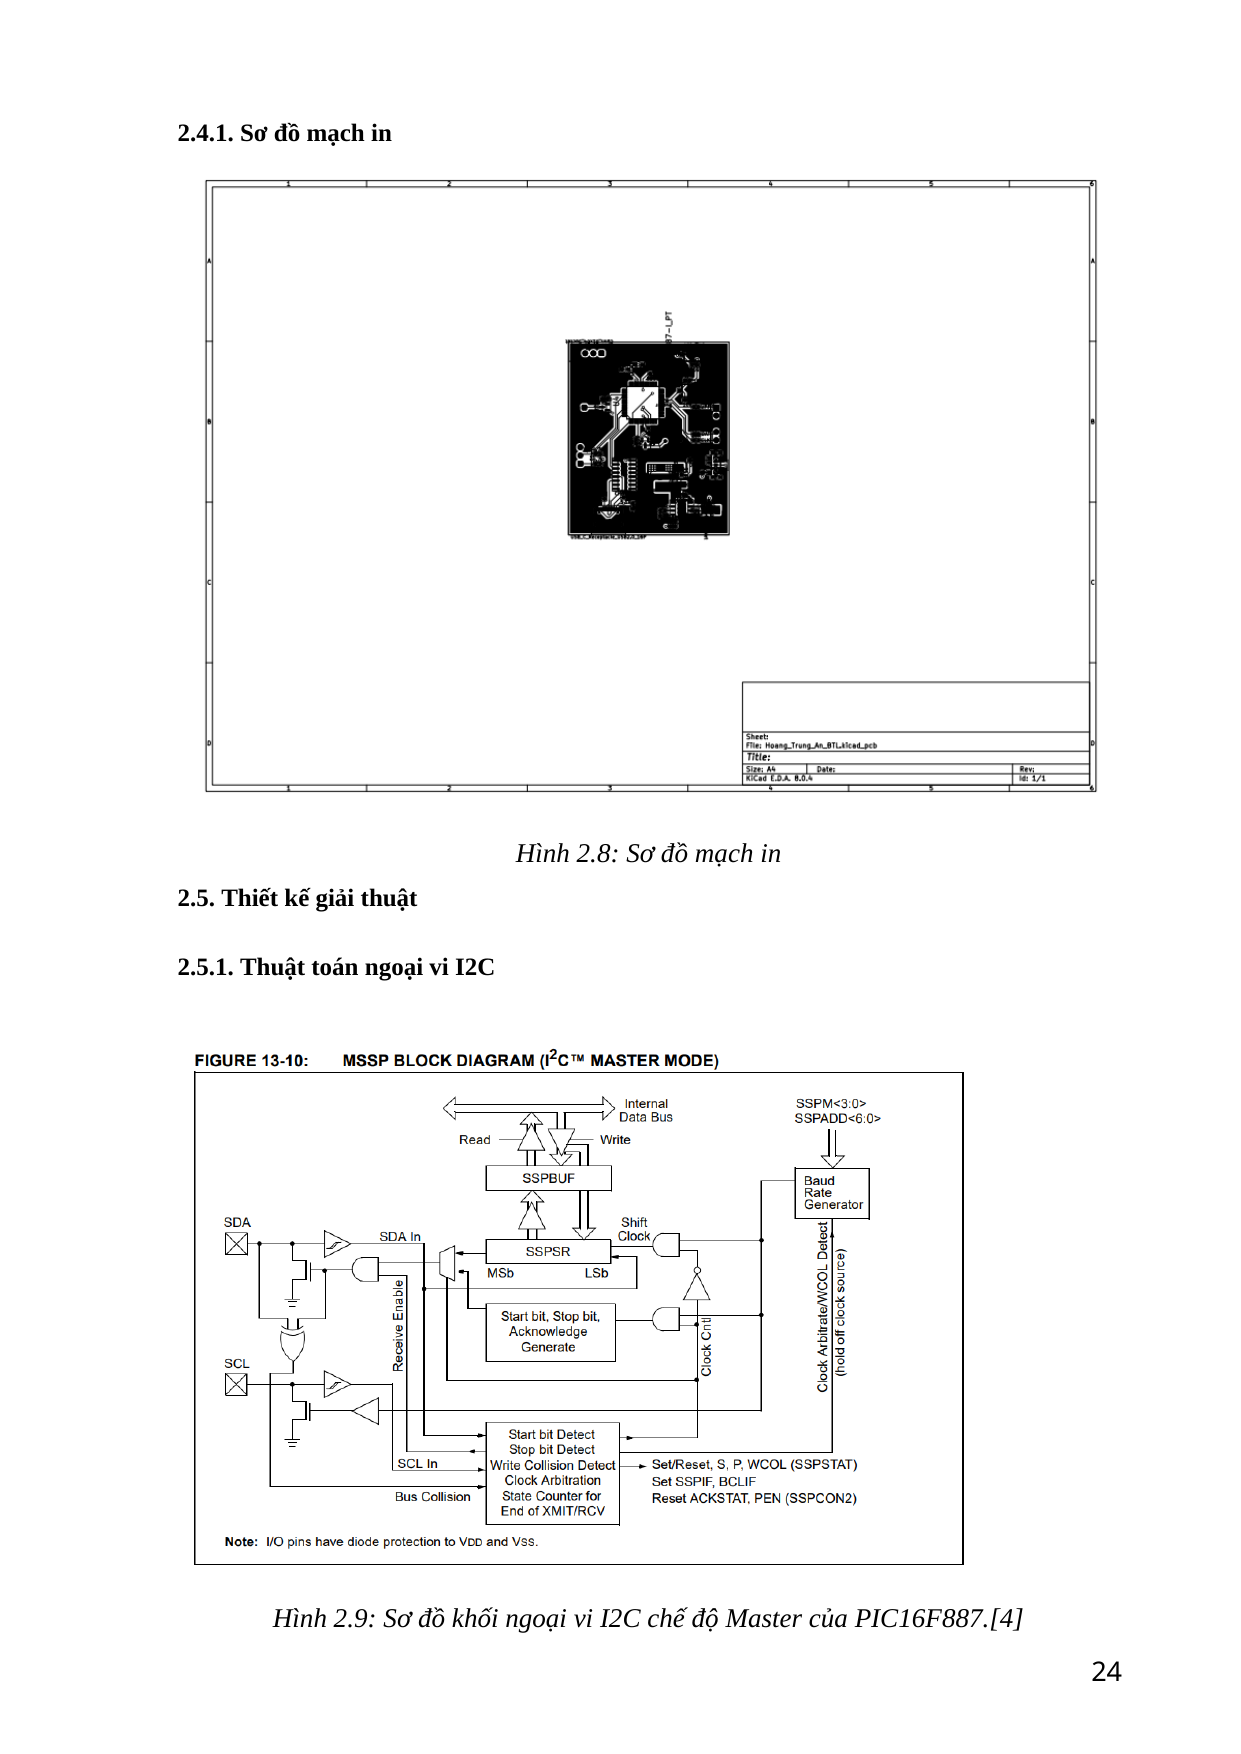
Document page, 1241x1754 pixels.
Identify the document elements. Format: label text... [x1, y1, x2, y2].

text 2.4.1. Sơ đồ mạch in [177, 118, 1122, 147]
picture [177, 1047, 980, 1582]
text Hình 2.8: Sơ đồ mạch in [177, 837, 1122, 868]
picture [177, 152, 1123, 818]
subtitle 2.5. Thiết kế giải thuật [177, 883, 1122, 912]
subtitle 2.5.1. Thuật toán ngoại vi I2C [177, 952, 1122, 980]
text Hình 2.9: Sơ đồ khối ngoại vi I2C chế độ Master của PIC16F887.[4] [177, 1602, 1122, 1633]
